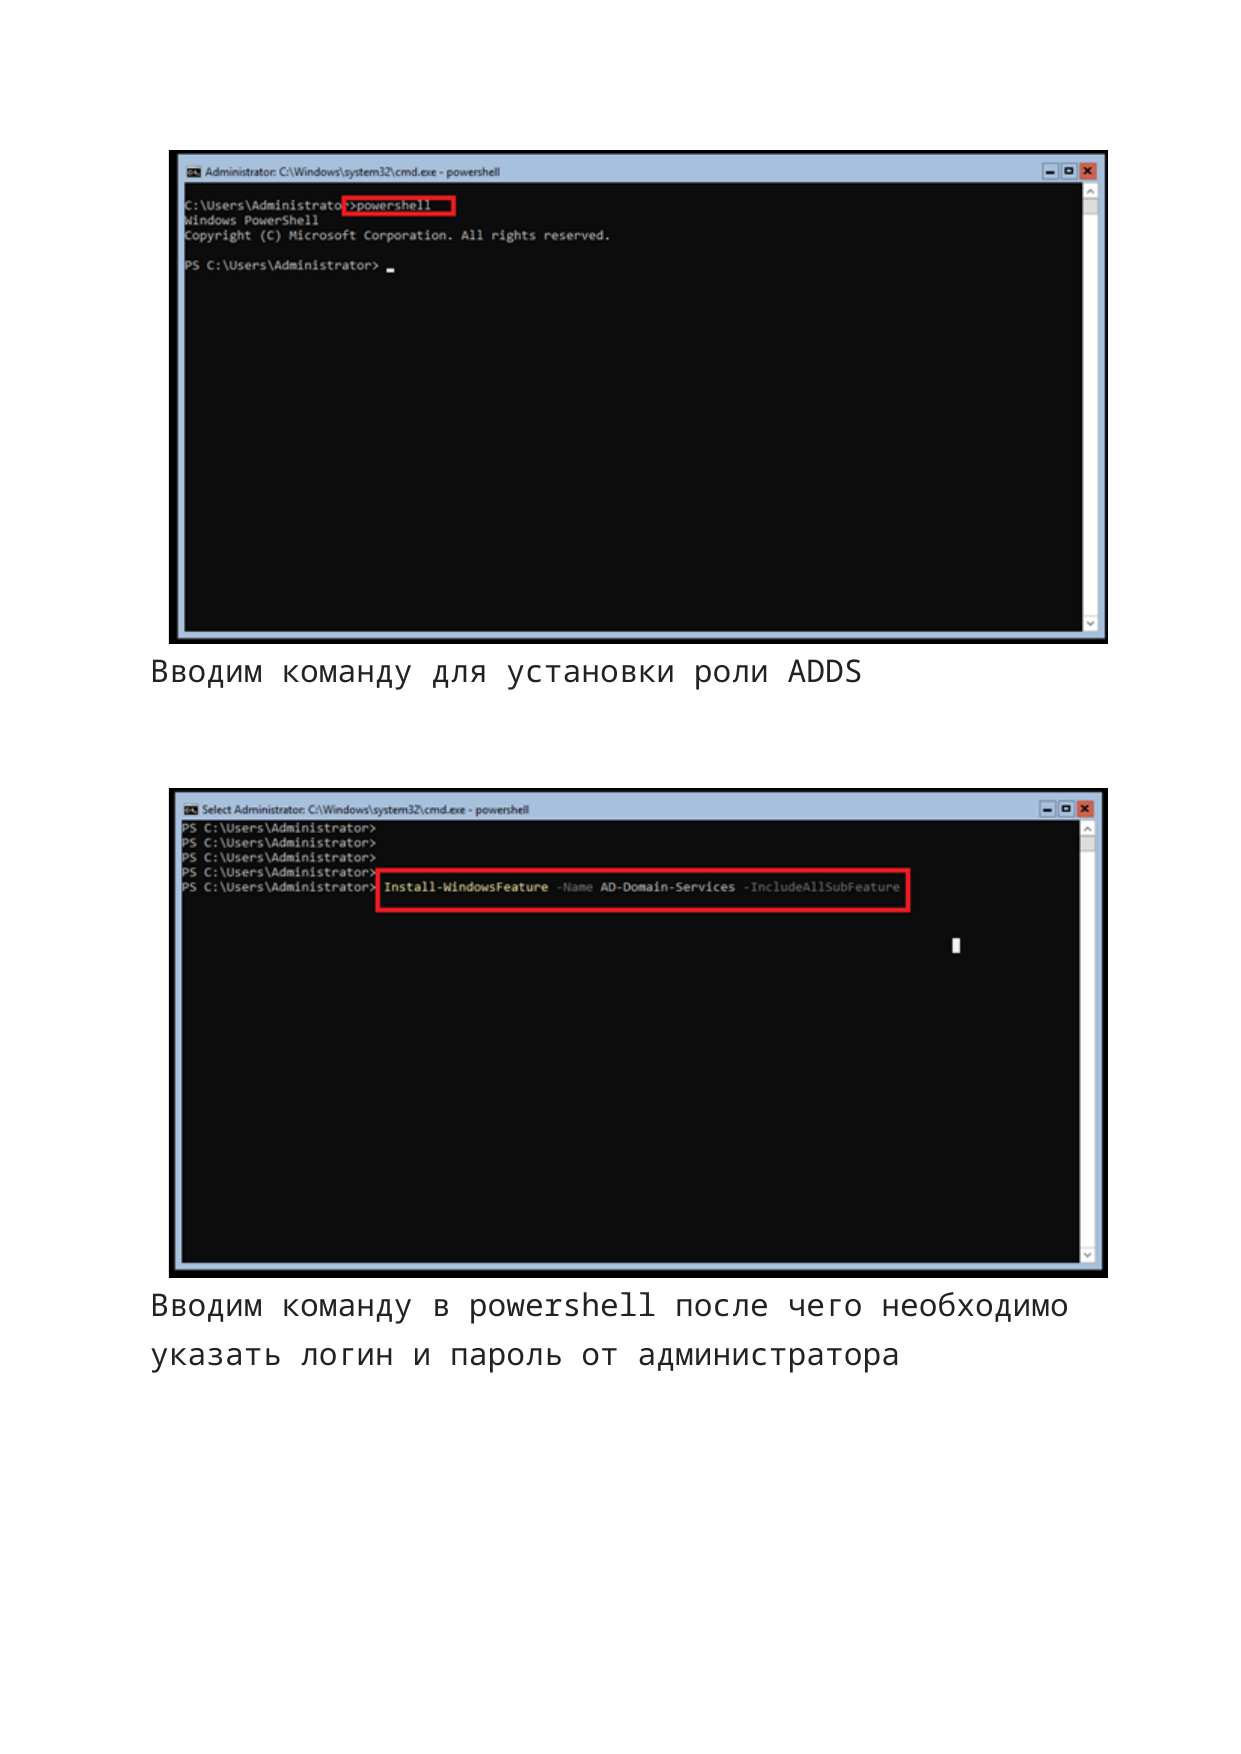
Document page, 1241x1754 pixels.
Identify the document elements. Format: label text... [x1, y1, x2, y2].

text Вводим команду для установки роли ADDS [150, 649, 1090, 692]
text Вводим команду в powershell после чего необходимо указать логин и пароль от администратора [150, 1283, 1090, 1375]
